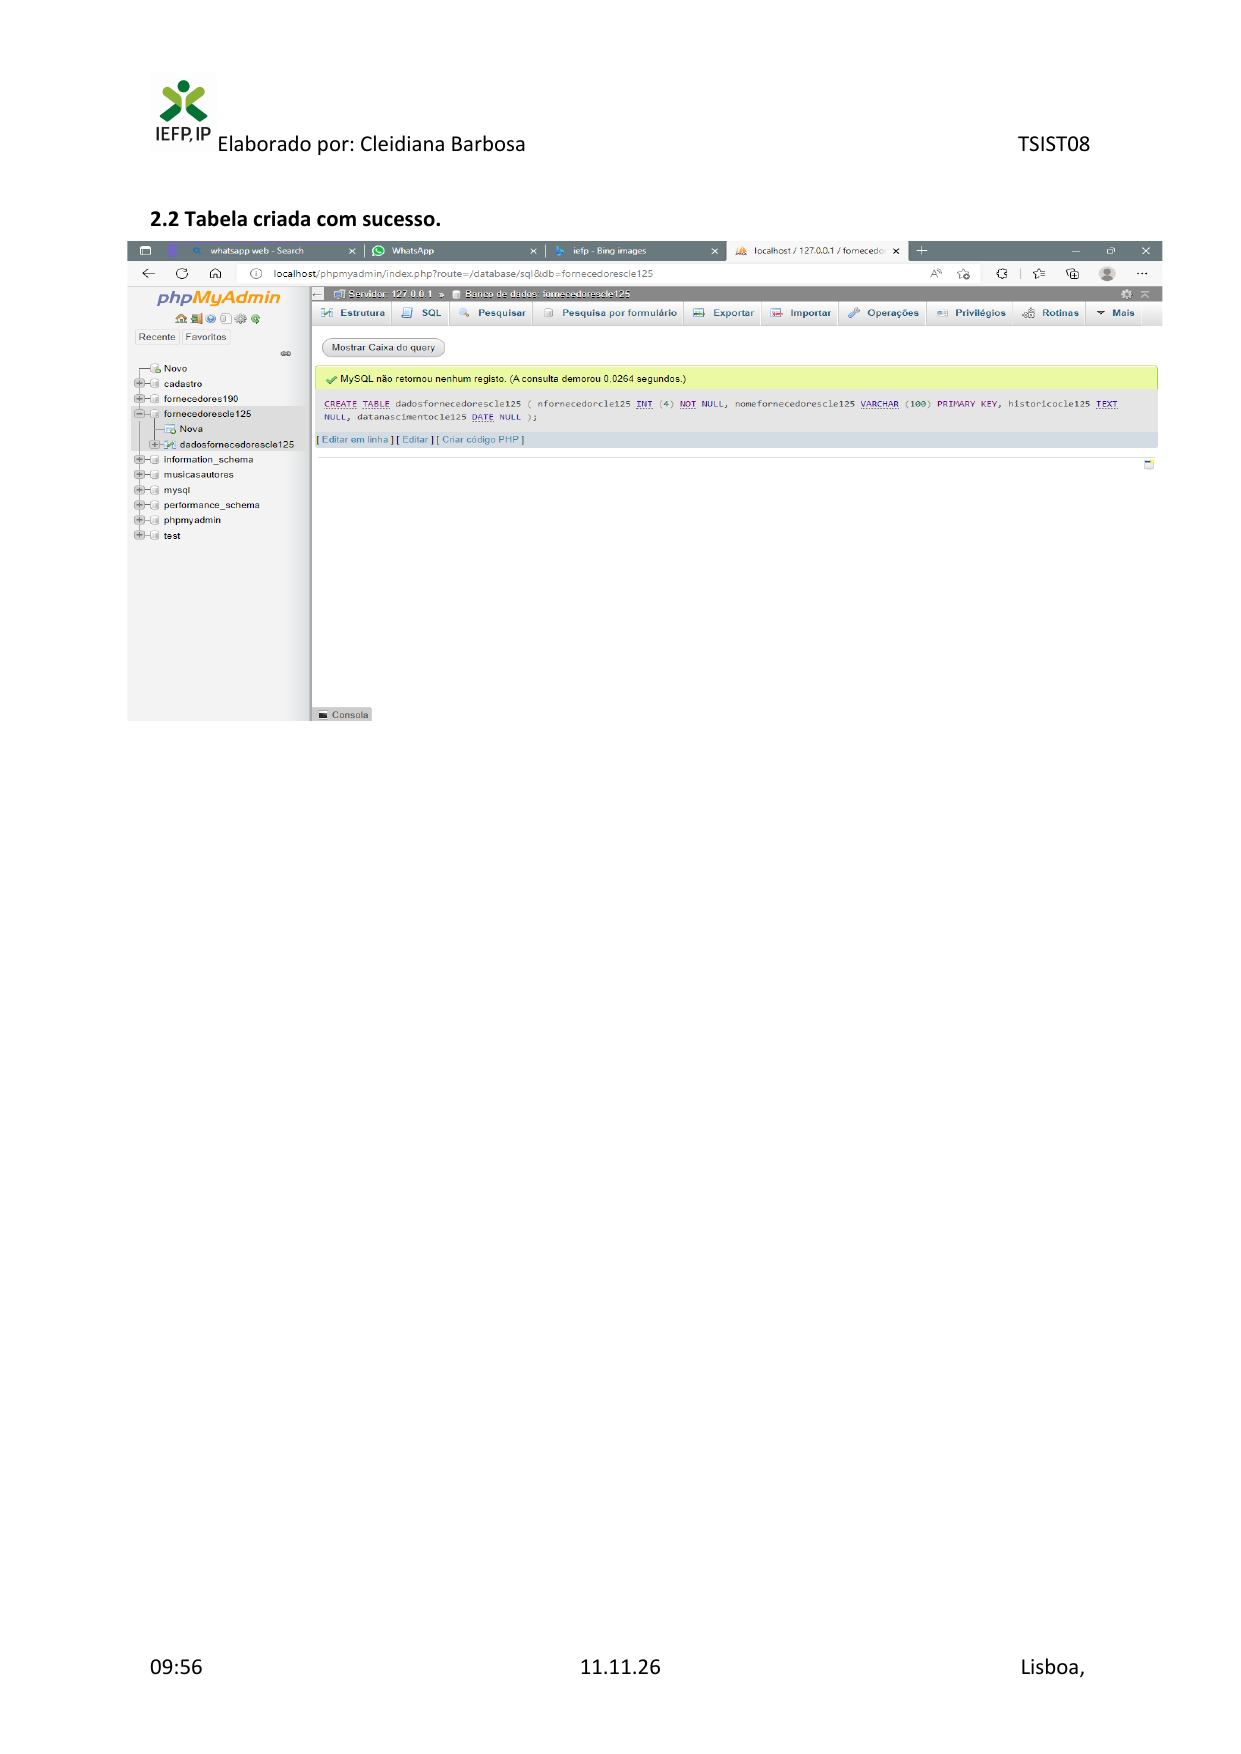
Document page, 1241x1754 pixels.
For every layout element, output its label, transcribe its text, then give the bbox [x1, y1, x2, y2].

picture [150, 73, 217, 152]
text 2.2 Tabela criada com sucesso. [150, 204, 1090, 232]
picture [127, 241, 1163, 721]
